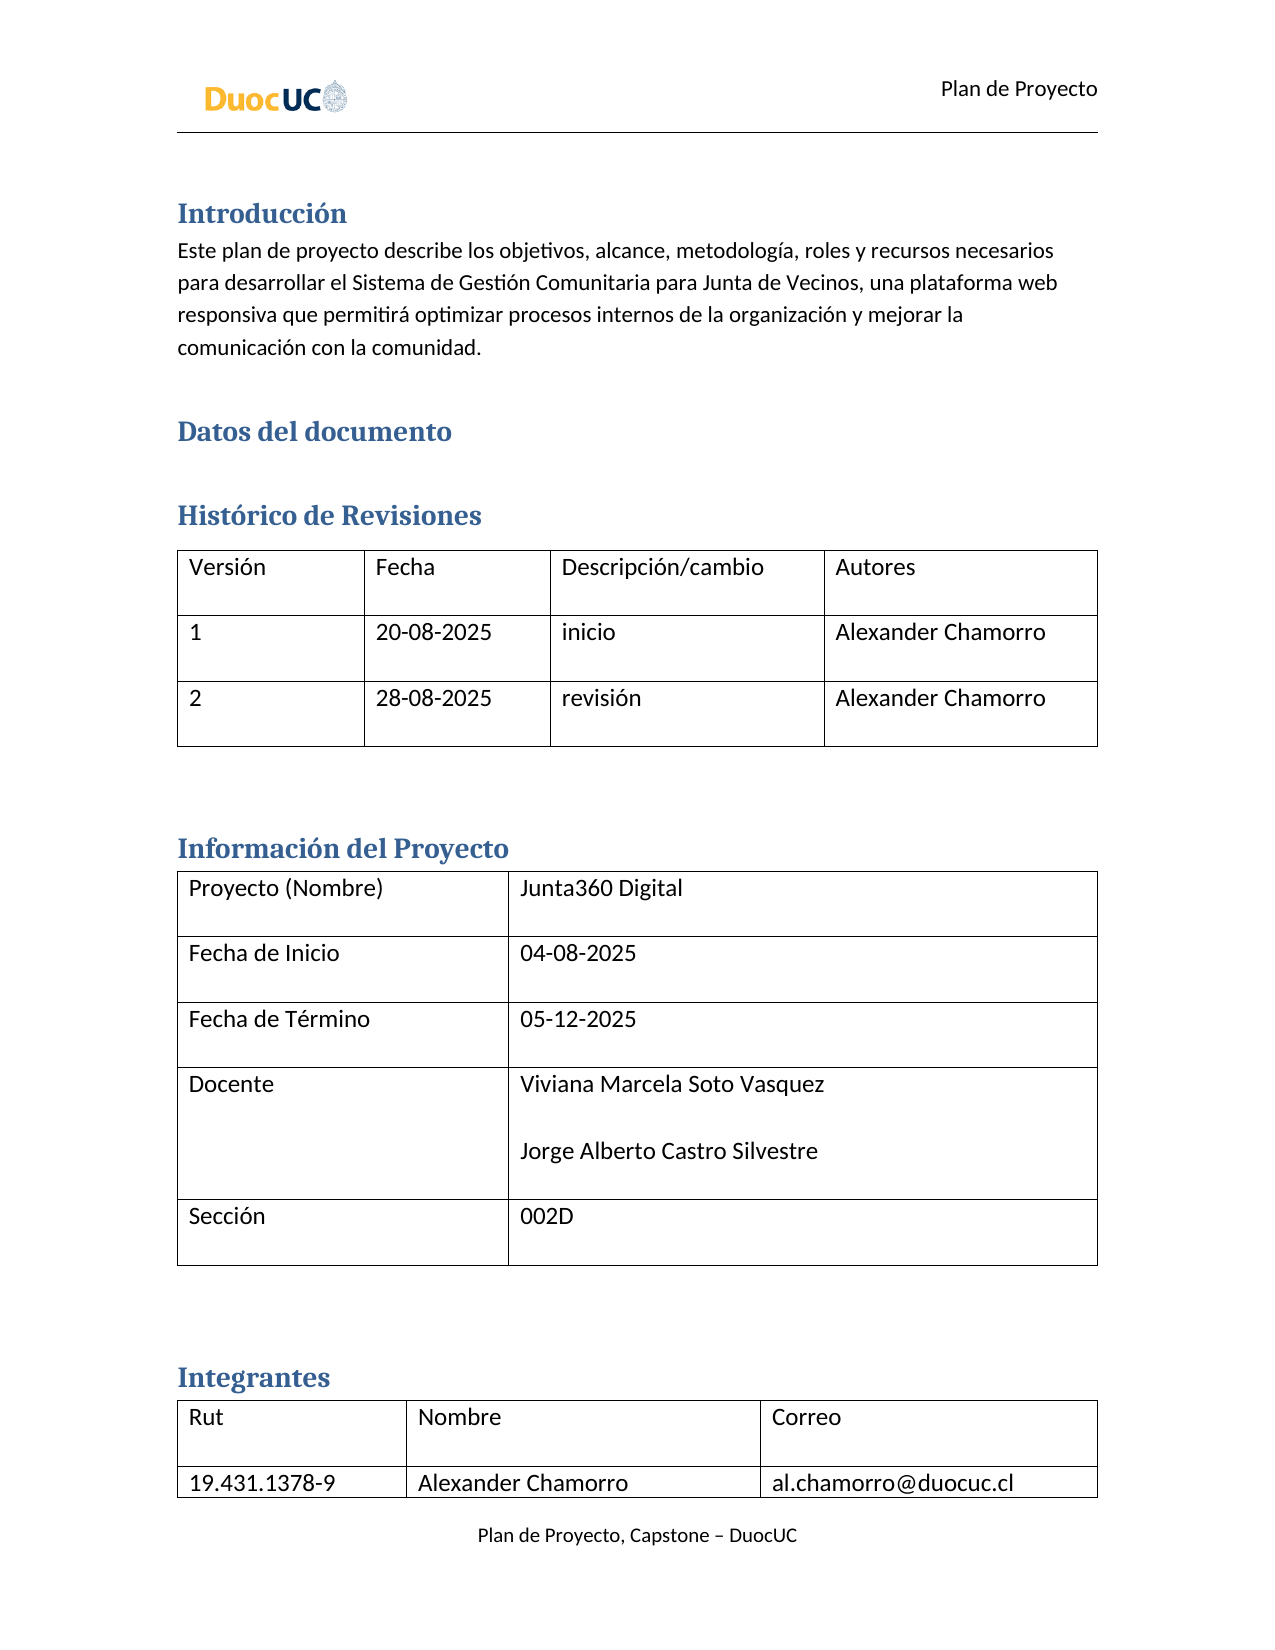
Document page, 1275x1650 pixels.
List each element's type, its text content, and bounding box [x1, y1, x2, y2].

table_header Correo [761, 1401, 1097, 1466]
table_cell 002D [509, 1200, 1097, 1265]
table_header Junta360 Digital [509, 872, 1097, 936]
table_cell 2 [178, 682, 364, 746]
table_header Versión [178, 551, 364, 615]
subtitle Introducción [177, 198, 1098, 231]
table_cell Sección [178, 1200, 508, 1265]
table_cell 19.431.1378-9 [178, 1467, 406, 1497]
table_header Proyecto (Nombre) [178, 872, 508, 936]
table_cell 05-12-2025 [509, 1003, 1097, 1067]
table_cell Alexander Chamorro [407, 1467, 760, 1497]
table_cell Viviana Marcela Soto Vasquez Jorge Alberto Castro Silvestre [509, 1068, 1097, 1199]
table_cell Docente [178, 1068, 508, 1199]
subtitle Información del Proyecto [177, 832, 1098, 866]
table_header Descripción/cambio [551, 551, 824, 615]
table_cell Fecha de Término [178, 1003, 508, 1067]
picture [198, 76, 352, 115]
table_cell Alexander Chamorro [825, 682, 1097, 746]
table_header Rut [178, 1401, 406, 1466]
table_cell revisión [551, 682, 824, 746]
table_cell 04-08-2025 [509, 937, 1097, 1002]
text Histórico de Revisiones [177, 499, 1098, 533]
table_cell Fecha de Inicio [178, 937, 508, 1002]
table_header Fecha [365, 551, 550, 615]
table_header Nombre [407, 1401, 760, 1466]
table_cell 1 [178, 616, 364, 681]
table_cell Alexander Chamorro [825, 616, 1097, 681]
subtitle Integrantes [177, 1362, 1098, 1395]
table_header Autores [825, 551, 1097, 615]
text Este plan de proyecto describe los objetivos, alcance, metodología, roles y recursos necesarios para desarrollar el Sistema de Gestión Comunitaria para Junta de Vecinos, una plataforma web responsiva que permitirá optimizar procesos internos de la organización y mejorar la comunicación con la comunidad. [177, 236, 1098, 361]
table_cell 28-08-2025 [365, 682, 550, 746]
subtitle Datos del documento [177, 415, 1098, 448]
table_cell 20-08-2025 [365, 616, 550, 681]
table_cell inicio [551, 616, 824, 681]
table_cell al.chamorro@duocuc.cl [761, 1467, 1097, 1497]
